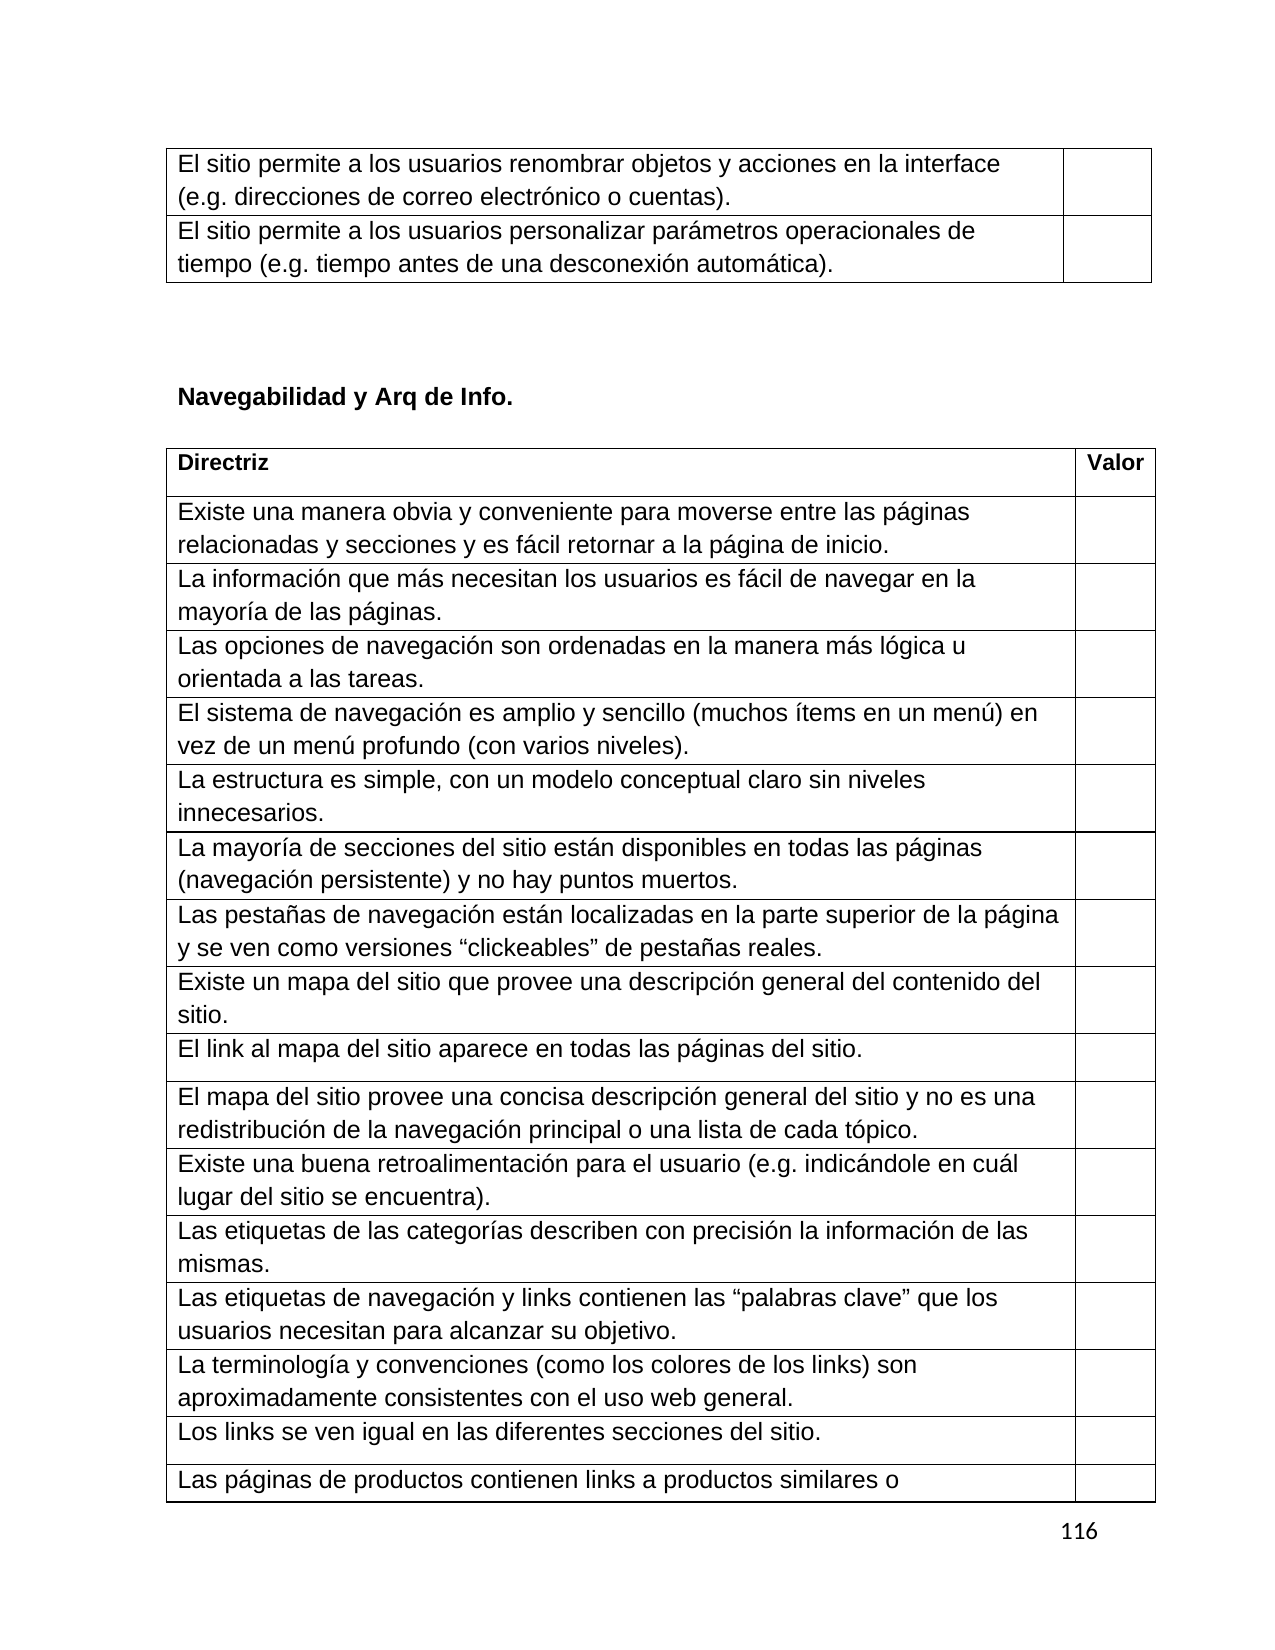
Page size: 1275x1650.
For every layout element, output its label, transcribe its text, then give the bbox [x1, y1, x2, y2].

table_cell Existe un mapa del sitio que provee una descripción general del contenido del sitio. [167, 967, 1075, 1033]
table_cell [1076, 1216, 1155, 1282]
table_cell [1076, 1350, 1155, 1416]
table_cell [1076, 833, 1155, 898]
table_cell Existe una buena retroalimentación para el usuario (e.g. indicándole en cuál lugar del sitio se encuentra). [167, 1149, 1075, 1215]
table_cell La información que más necesitan los usuarios es fácil de navegar en la mayoría de las páginas. [167, 564, 1075, 630]
table_cell Existe una manera obvia y conveniente para moverse entre las páginas relacionadas y secciones y es fácil retornar a la página de inicio. [167, 497, 1075, 563]
table_cell La estructura es simple, con un modelo conceptual claro sin niveles innecesarios. [167, 765, 1075, 831]
table_cell [1076, 1417, 1155, 1464]
table_cell [1076, 967, 1155, 1033]
text Navegabilidad y Arq de Info. [177, 382, 1098, 411]
table_cell [1076, 1034, 1155, 1081]
table_cell Las pestañas de navegación están localizadas en la parte superior de la página y se ven como versiones “clickeables” de pestañas reales. [167, 900, 1075, 966]
table_cell [1076, 1465, 1155, 1501]
table_cell La mayoría de secciones del sitio están disponibles en todas las páginas (navegación persistente) y no hay puntos muertos. [167, 833, 1075, 898]
table_cell [1076, 631, 1155, 697]
table_cell [1064, 149, 1151, 215]
table_cell [1076, 564, 1155, 630]
table_cell El link al mapa del sitio aparece en todas las páginas del sitio. [167, 1034, 1075, 1081]
table_cell El mapa del sitio provee una concisa descripción general del sitio y no es una redistribución de la navegación principal o una lista de cada tópico. [167, 1082, 1075, 1148]
table_cell [1076, 497, 1155, 563]
table_cell [1076, 1283, 1155, 1349]
table_cell [1076, 765, 1155, 831]
table_cell Las etiquetas de navegación y links contienen las “palabras clave” que los usuarios necesitan para alcanzar su objetivo. [167, 1283, 1075, 1349]
table_cell El sitio permite a los usuarios personalizar parámetros operacionales de tiempo (e.g. tiempo antes de una desconexión automática). [167, 216, 1063, 282]
table_header Directriz [167, 449, 1075, 496]
table_cell La terminología y convenciones (como los colores de los links) son aproximadamente consistentes con el uso web general. [167, 1350, 1075, 1416]
table_cell [1076, 1149, 1155, 1215]
table_cell Las etiquetas de las categorías describen con precisión la información de las mismas. [167, 1216, 1075, 1282]
table_cell Los links se ven igual en las diferentes secciones del sitio. [167, 1417, 1075, 1464]
table_cell [1076, 900, 1155, 966]
table_cell [1064, 216, 1151, 282]
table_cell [167, 1465, 1075, 1501]
table_cell El sitio permite a los usuarios renombrar objetos y acciones en la interface (e.g. direcciones de correo electrónico o cuentas). [167, 149, 1063, 215]
table_cell [1076, 1082, 1155, 1148]
table_header Valor [1076, 449, 1155, 496]
table_cell El sistema de navegación es amplio y sencillo (muchos ítems en un menú) en vez de un menú profundo (con varios niveles). [167, 698, 1075, 764]
table_cell [1076, 698, 1155, 764]
table_cell Las opciones de navegación son ordenadas en la manera más lógica u orientada a las tareas. [167, 631, 1075, 697]
